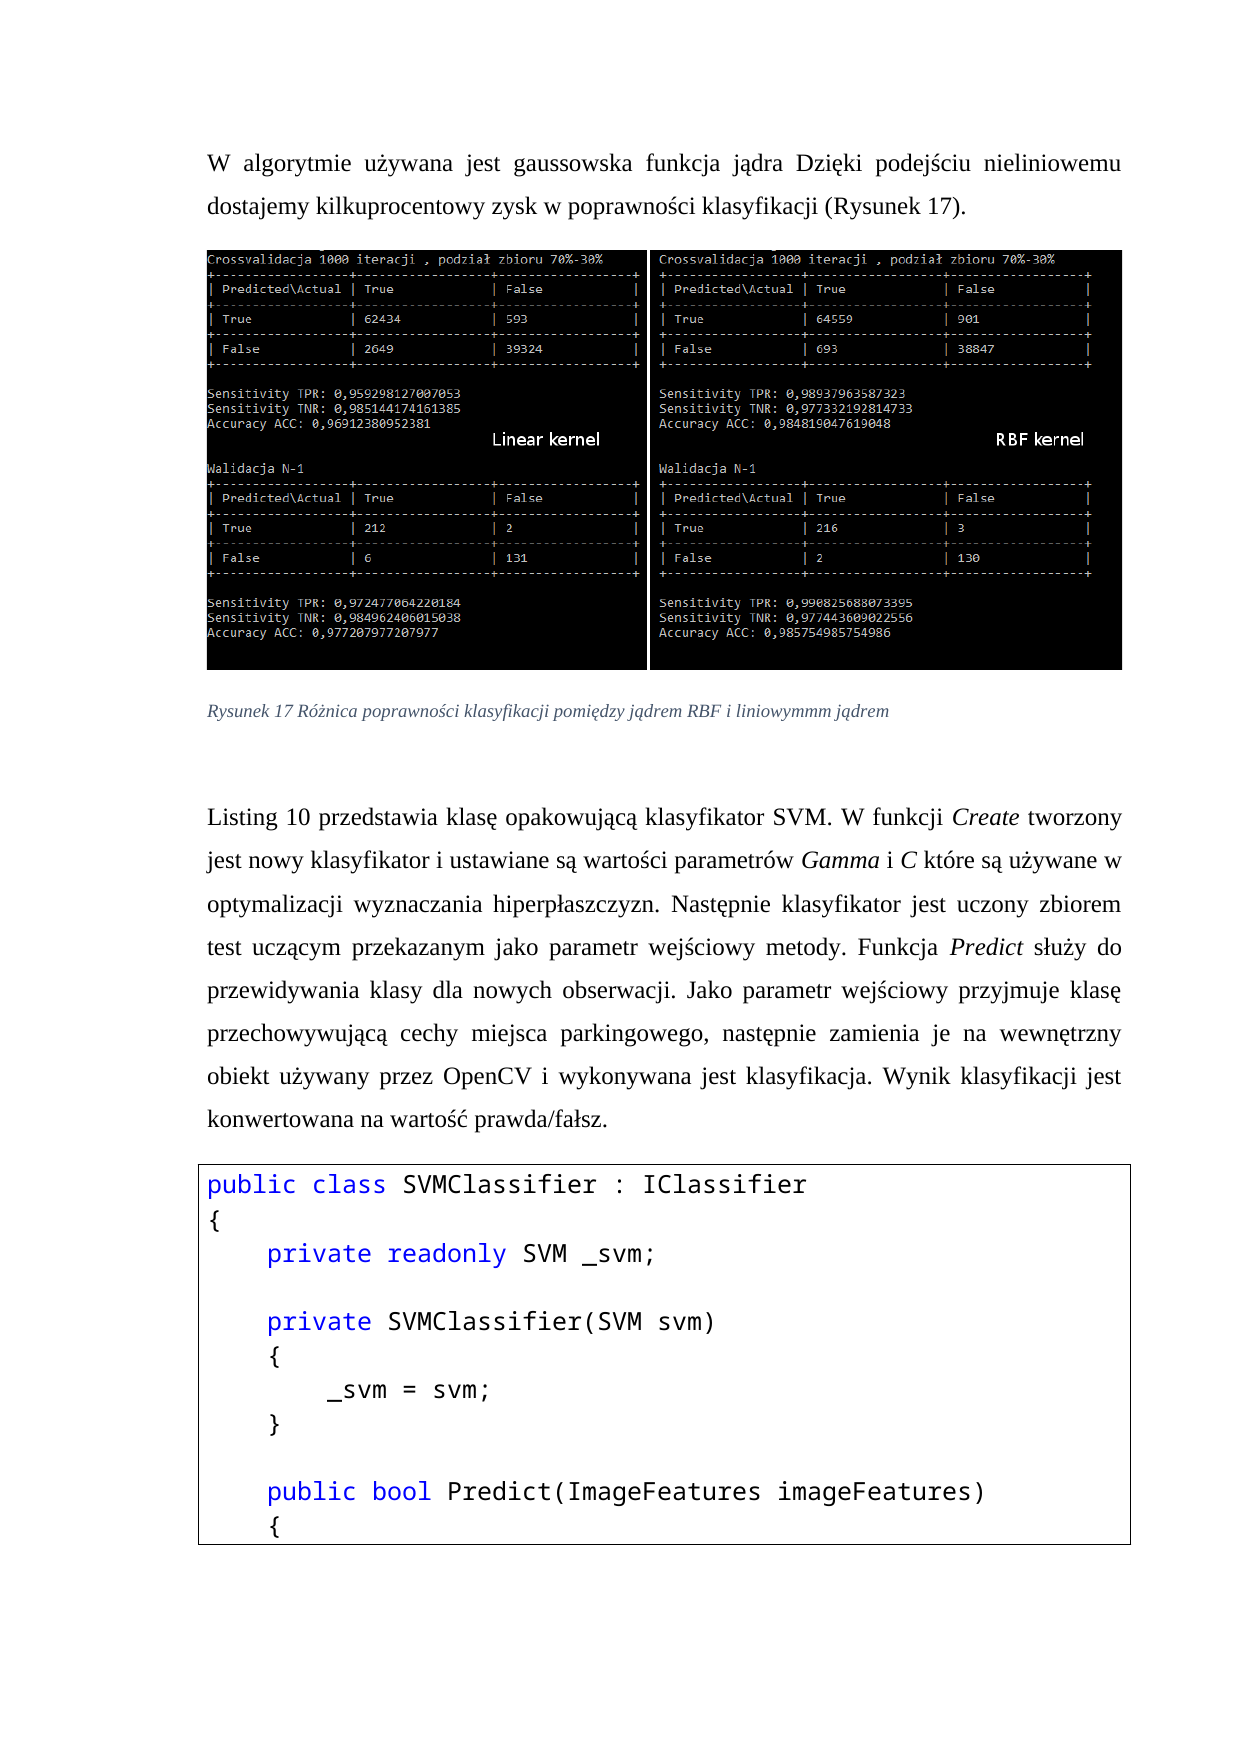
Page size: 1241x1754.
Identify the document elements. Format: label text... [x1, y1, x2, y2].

text W algorytmie używana jest gaussowska funkcja jądra Dzięki podejściu nieliniowemu dostajemy kilkuprocentowy zysk w poprawności klasyfikacji (Rysunek 17). [207, 148, 1122, 219]
list { [207, 1337, 1122, 1372]
picture [206, 250, 1123, 670]
list private readonly SVM _svm; [207, 1235, 1122, 1269]
list public bool Predict(ImageFeatures imageFeatures) [207, 1474, 1122, 1505]
list } [207, 1406, 1122, 1440]
list { [207, 1201, 1122, 1235]
list public class SVMClassifier : IClassifier [199, 1165, 1130, 1201]
text Listing 10 przedstawia klasę opakowującą klasyfikator SVM. W funkcji Create tworzony jest nowy klasyfikator i ustawiane są wartości parametrów Gamma i C które są używane w optymalizacji wyznaczania hiperpłaszczyzn. Następnie klasyfikator jest uczony zbiorem test uczącym przekazanym jako parametr wejściowy metody. Funkcja Predict służy do przewidywania klasy dla nowych obserwacji. Jako parametr wejściowy przyjmuje klasę przechowywującą cechy miejsca parkingowego, następnie zamienia je na wewnętrzny obiekt używany przez OpenCV i wykonywana jest klasyfikacja. Wynik klasyfikacji jest konwertowana na wartość prawda/fałsz. [207, 802, 1122, 1133]
list _svm = svm; [207, 1372, 1122, 1406]
list private SVMClassifier(SVM svm) [207, 1303, 1122, 1337]
text Rysunek 17 Różnica poprawności klasyfikacji pomiędzy jądrem RBF i liniowymmm jądrem [207, 700, 1122, 722]
list { [199, 1505, 1130, 1544]
